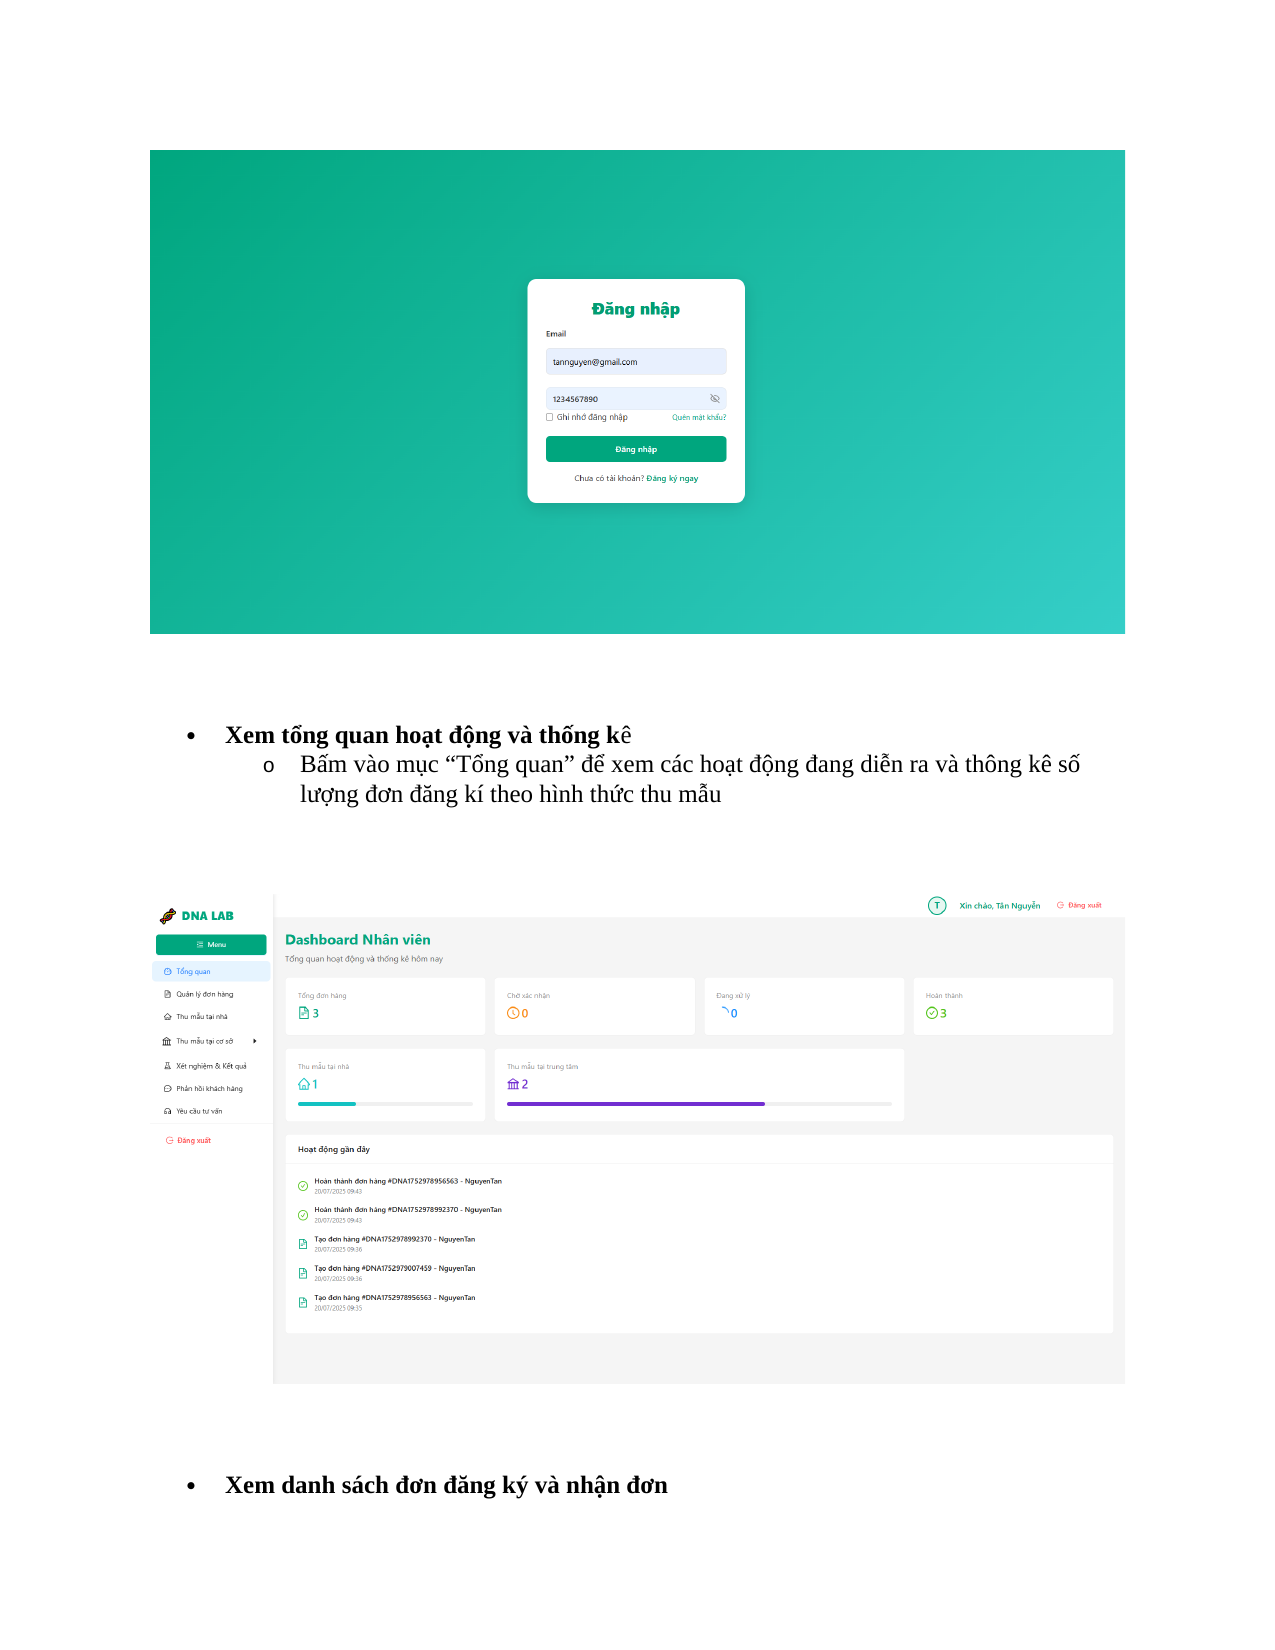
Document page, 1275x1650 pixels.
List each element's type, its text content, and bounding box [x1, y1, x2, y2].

list Xem danh sách đơn đăng ký và nhận đơn [187, 1470, 1125, 1499]
list Xem tổng quan hoạt động và thống kê [187, 720, 1125, 749]
picture [150, 894, 1125, 1384]
list Bấm vào mục “Tổng quan” để xem các hoạt động đang diễn ra và thông kê số lượng đơn đăng kí theo hình thức thu mẫu [262, 749, 1125, 807]
picture [150, 150, 1125, 634]
